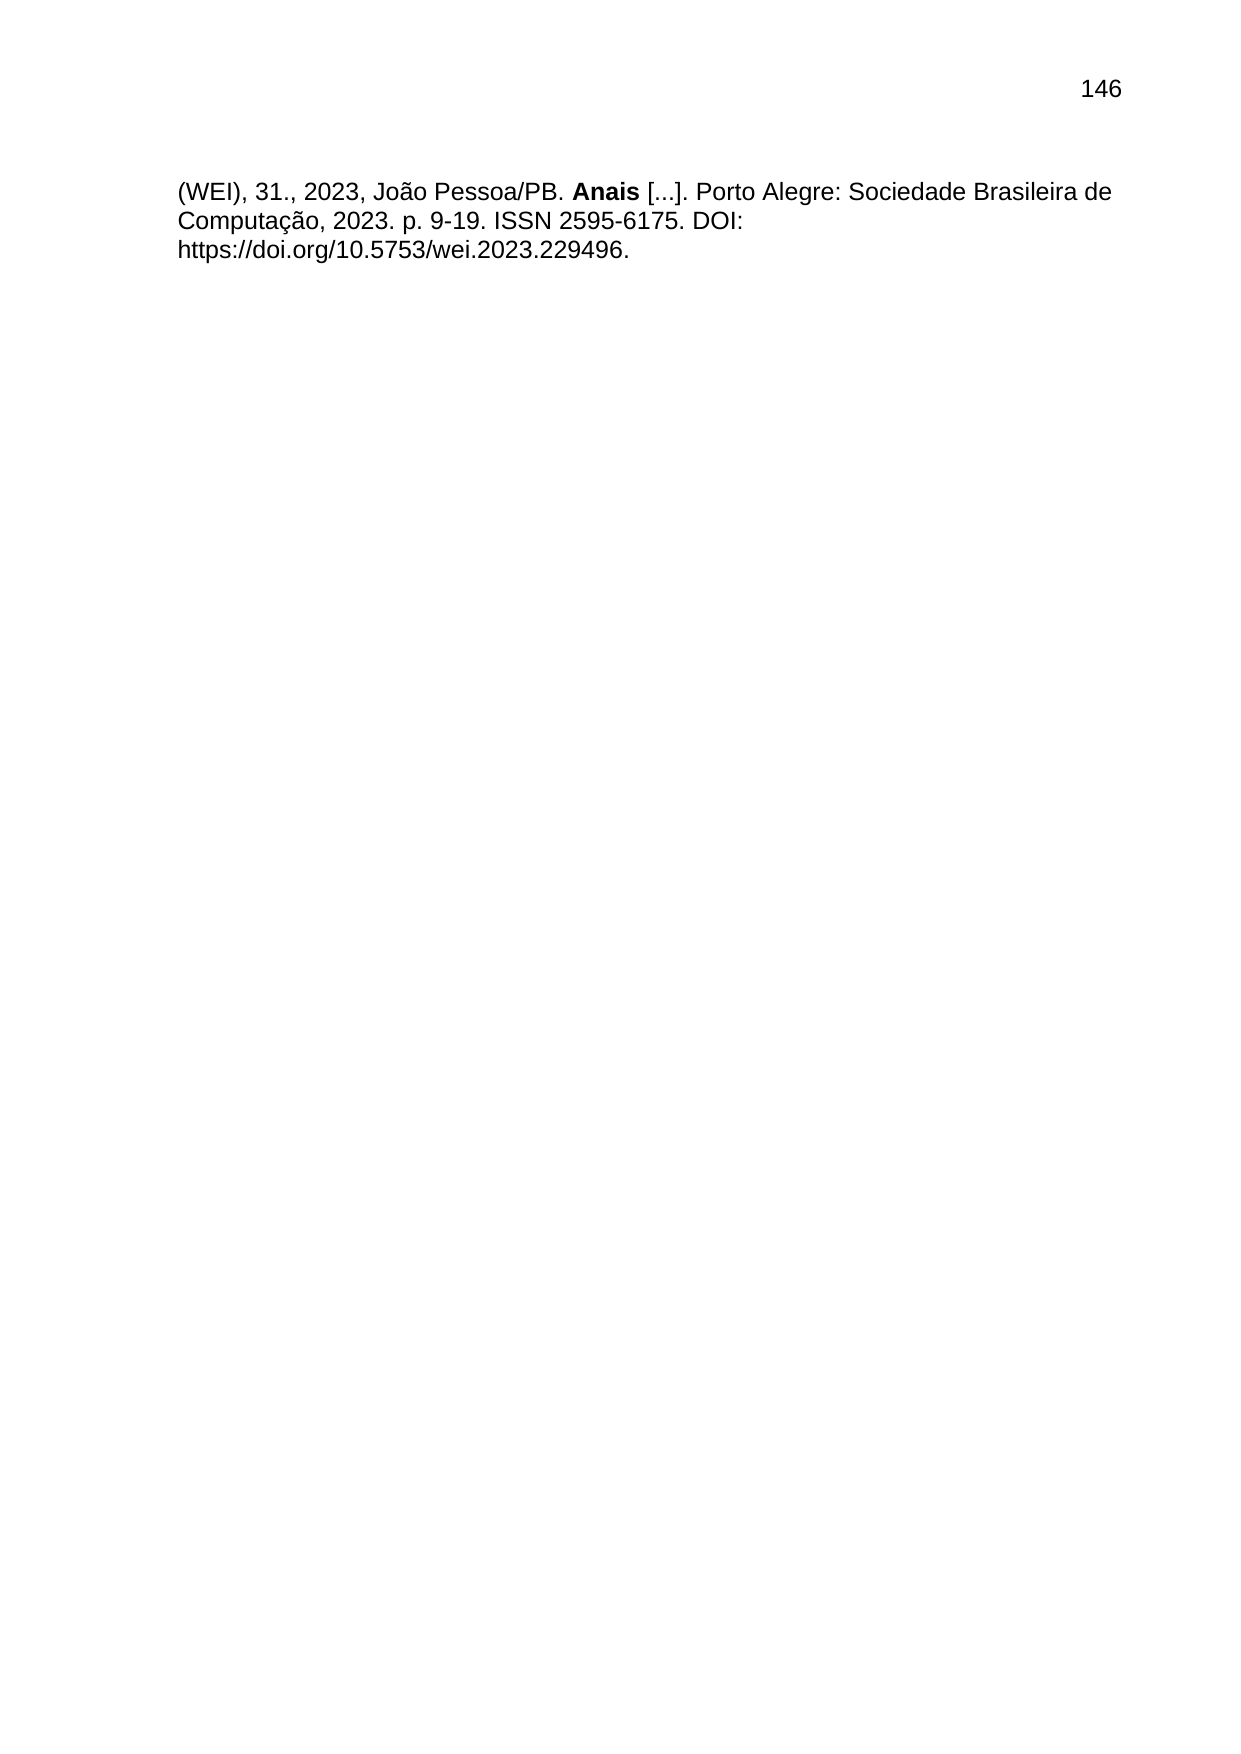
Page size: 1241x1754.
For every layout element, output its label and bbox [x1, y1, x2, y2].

text [177, 177, 1122, 263]
